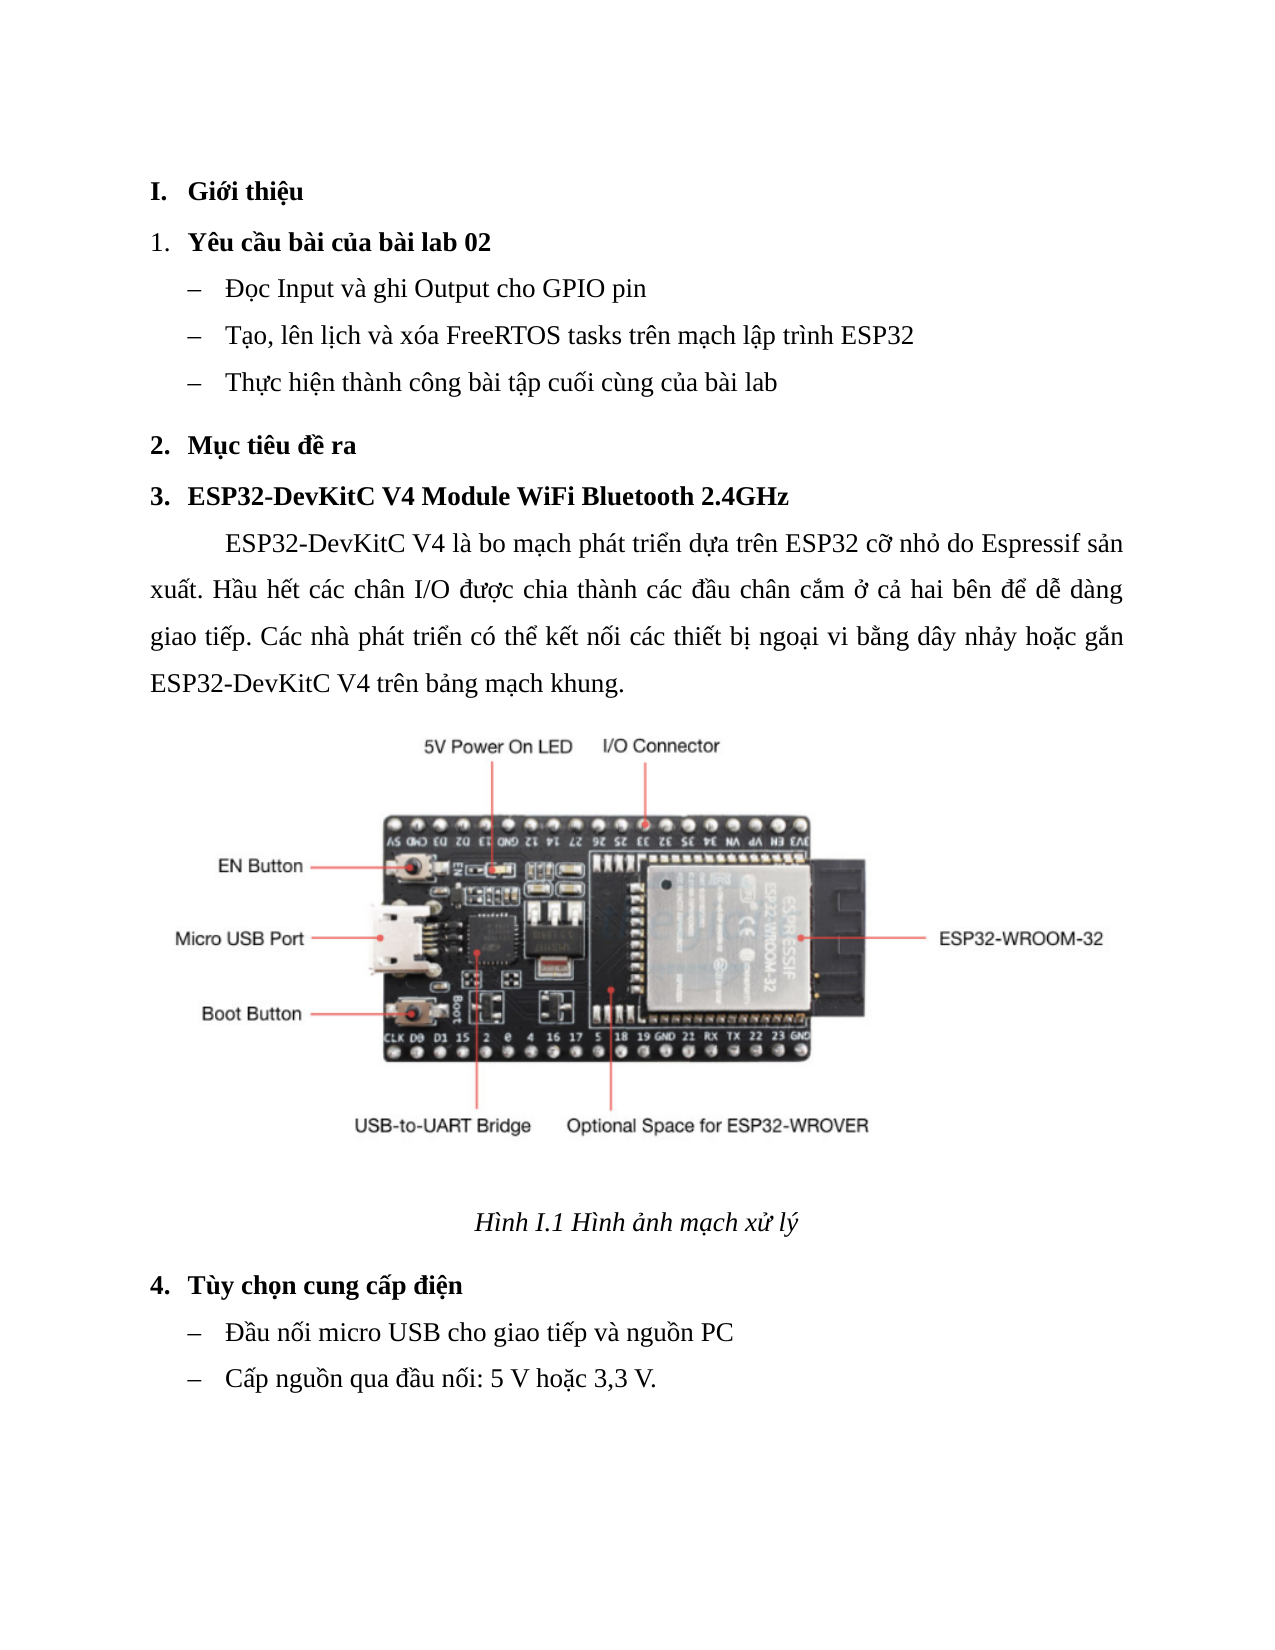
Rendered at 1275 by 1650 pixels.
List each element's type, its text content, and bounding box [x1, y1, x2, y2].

list Thực hiện thành công bài tập cuối cùng của bài lab [187, 366, 1125, 397]
subtitle Giới thiệu [150, 175, 1125, 206]
subtitle ESP32-DevKitC V4 Module WiFi Bluetooth 2.4GHz [150, 480, 1125, 511]
subtitle Yêu cầu bài của bài lab 02 [150, 226, 1125, 257]
list Đầu nối micro USB cho giao tiếp và nguồn PC [187, 1316, 1125, 1347]
subtitle Tùy chọn cung cấp điện [150, 1269, 1125, 1300]
picture [150, 730, 1125, 1174]
list Đọc Input và ghi Output cho GPIO pin [187, 272, 1125, 304]
list Cấp nguồn qua đầu nối: 5 V hoặc 3,3 V. [187, 1362, 1125, 1394]
text ESP32-DevKitC V4 là bo mạch phát triển dựa trên ESP32 cỡ nhỏ do Espressif sản xuất. Hầu hết các chân I/O được chia thành các đầu chân cắm ở cả hai bên để dễ dàng giao tiếp. Các nhà phát triển có thể kết nối các thiết bị ngoại vi bằng dây nhảy hoặc gắn ESP32-DevKitC V4 trên bảng mạch khung. [150, 527, 1125, 698]
text Hình I.1 Hình ảnh mạch xử lý [150, 1206, 1125, 1237]
subtitle Mục tiêu đề ra [150, 429, 1125, 460]
list Tạo, lên lịch và xóa FreeRTOS tasks trên mạch lập trình ESP32 [187, 319, 1125, 350]
